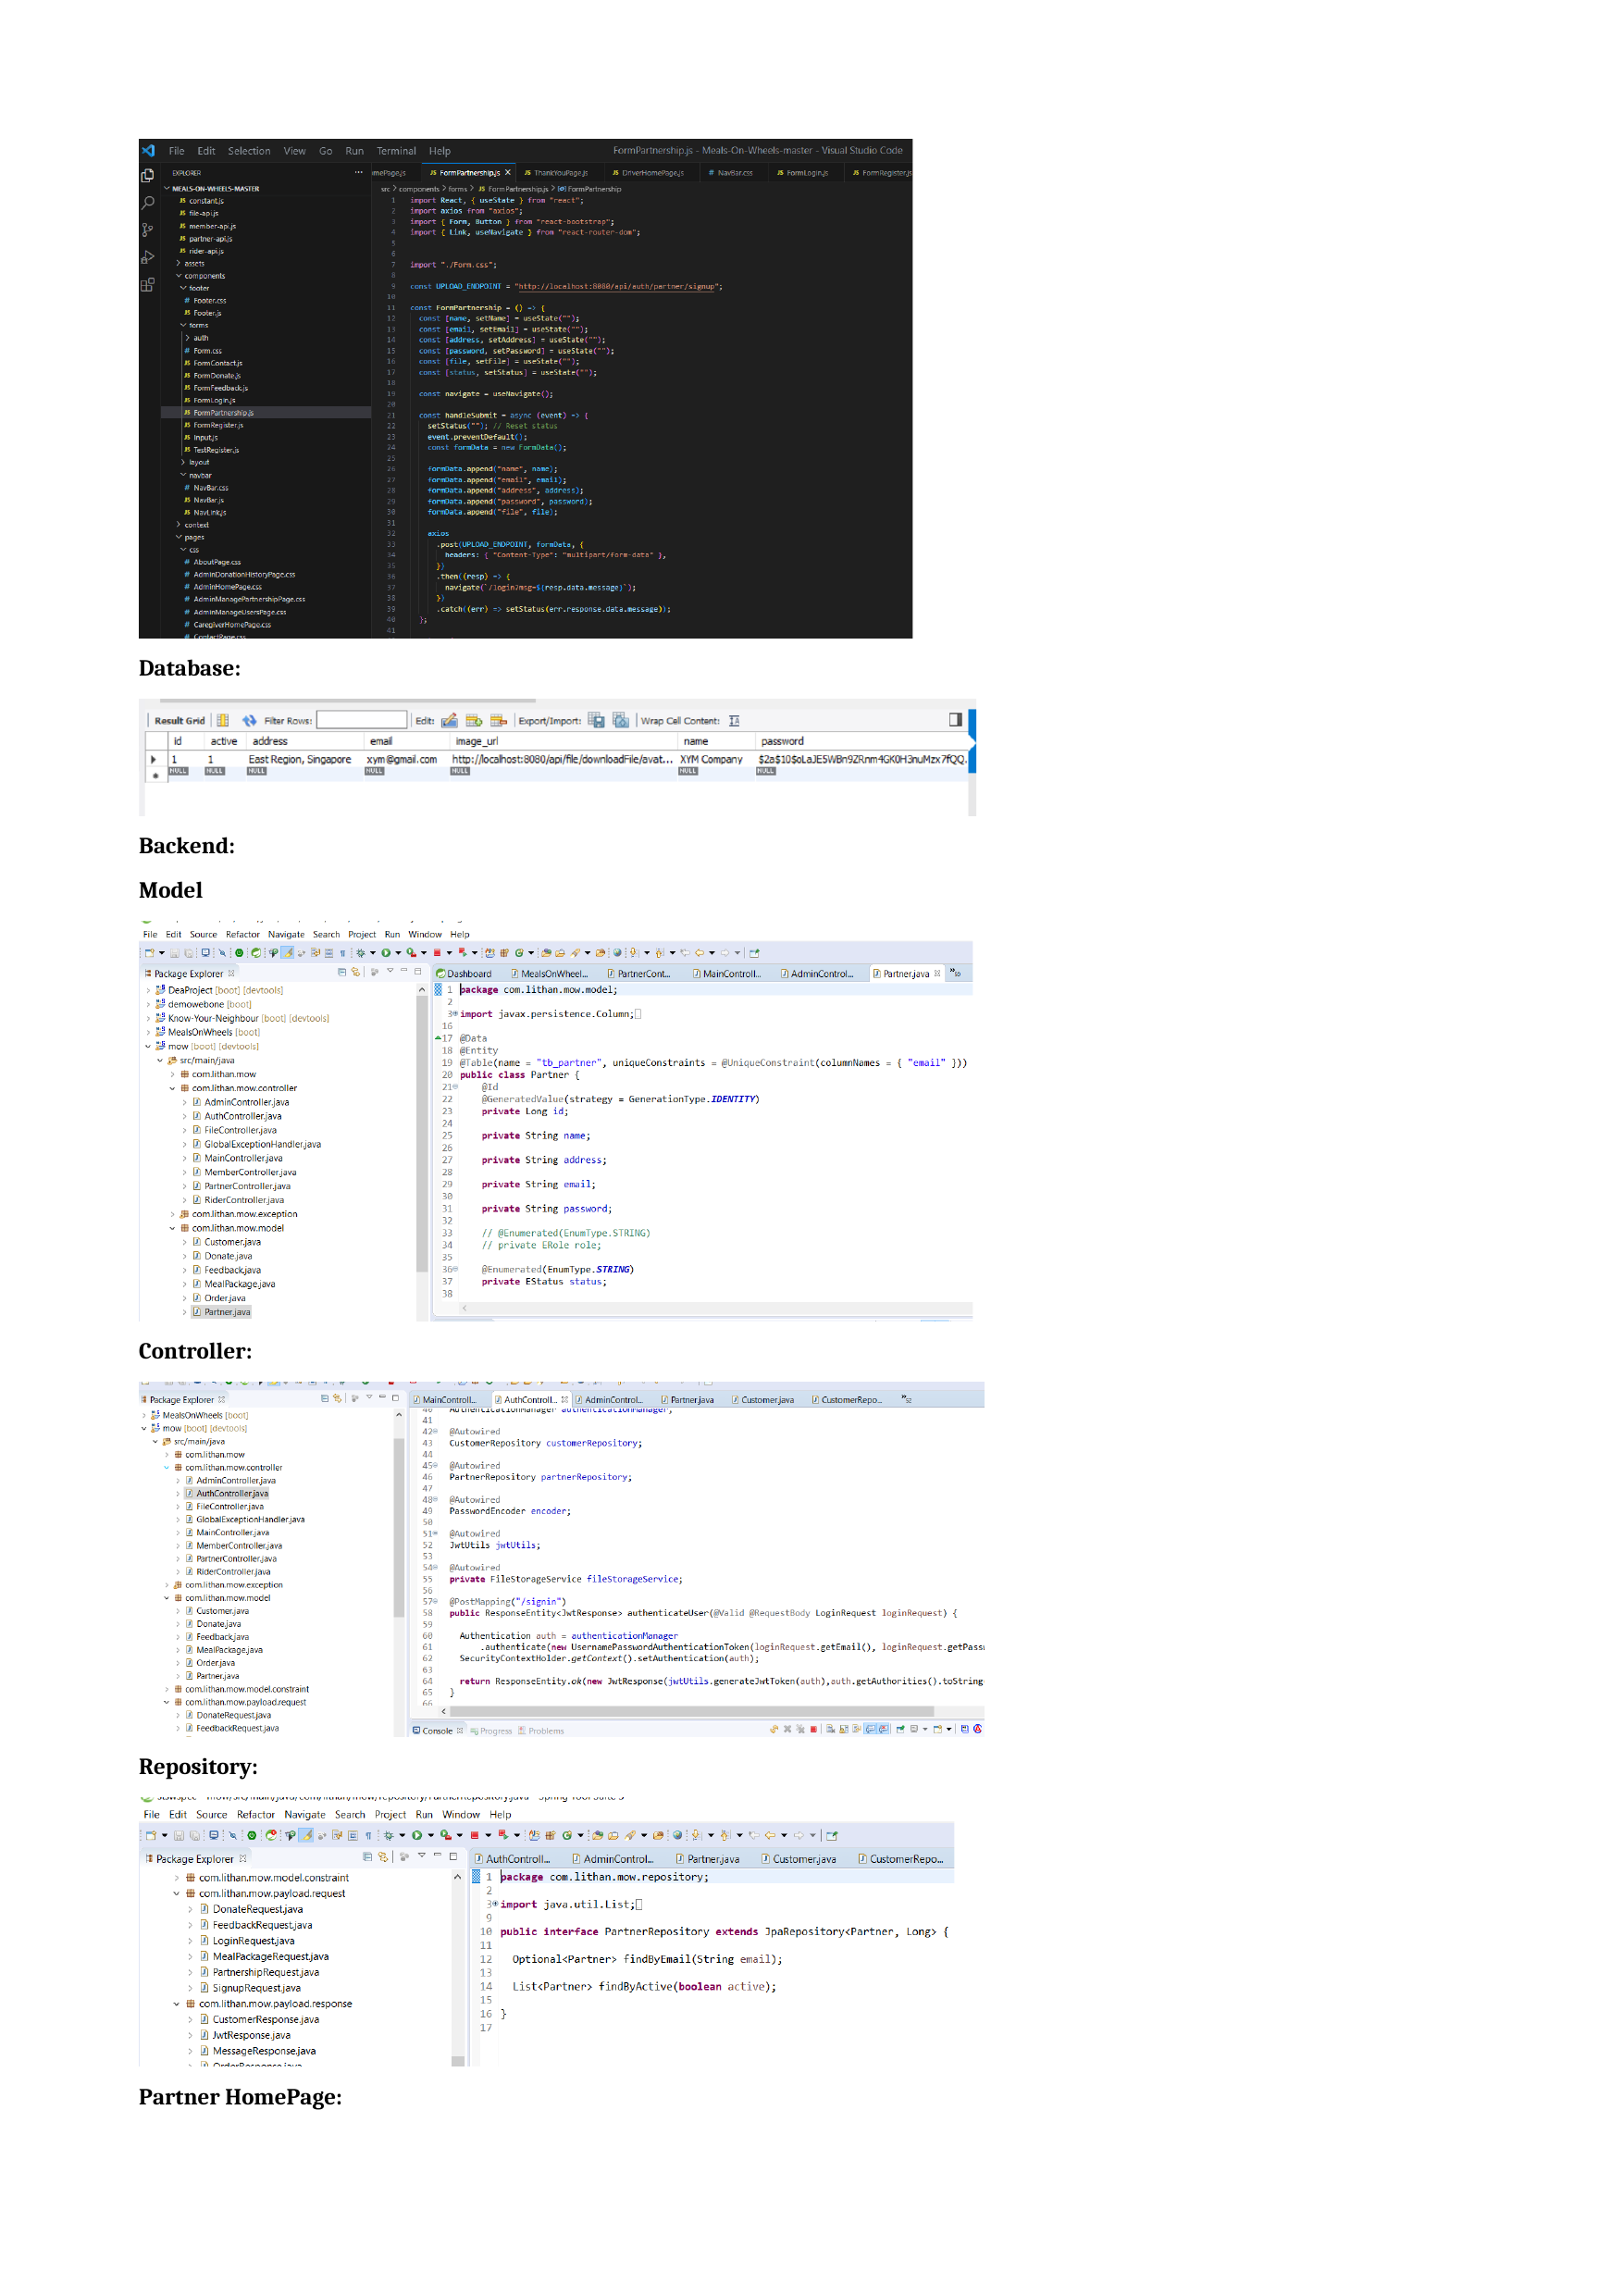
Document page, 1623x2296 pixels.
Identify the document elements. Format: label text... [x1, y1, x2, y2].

text Partner HomePage: [139, 2084, 1484, 2110]
text Backend: [139, 833, 1484, 860]
text Controller: [139, 1338, 1484, 1365]
picture [139, 699, 976, 816]
picture [139, 1797, 955, 2066]
picture [139, 139, 913, 639]
picture [139, 921, 973, 1322]
text Repository: [139, 1754, 1484, 1781]
picture [139, 1382, 985, 1737]
text Model [139, 877, 1484, 904]
text Database: [139, 655, 1484, 682]
